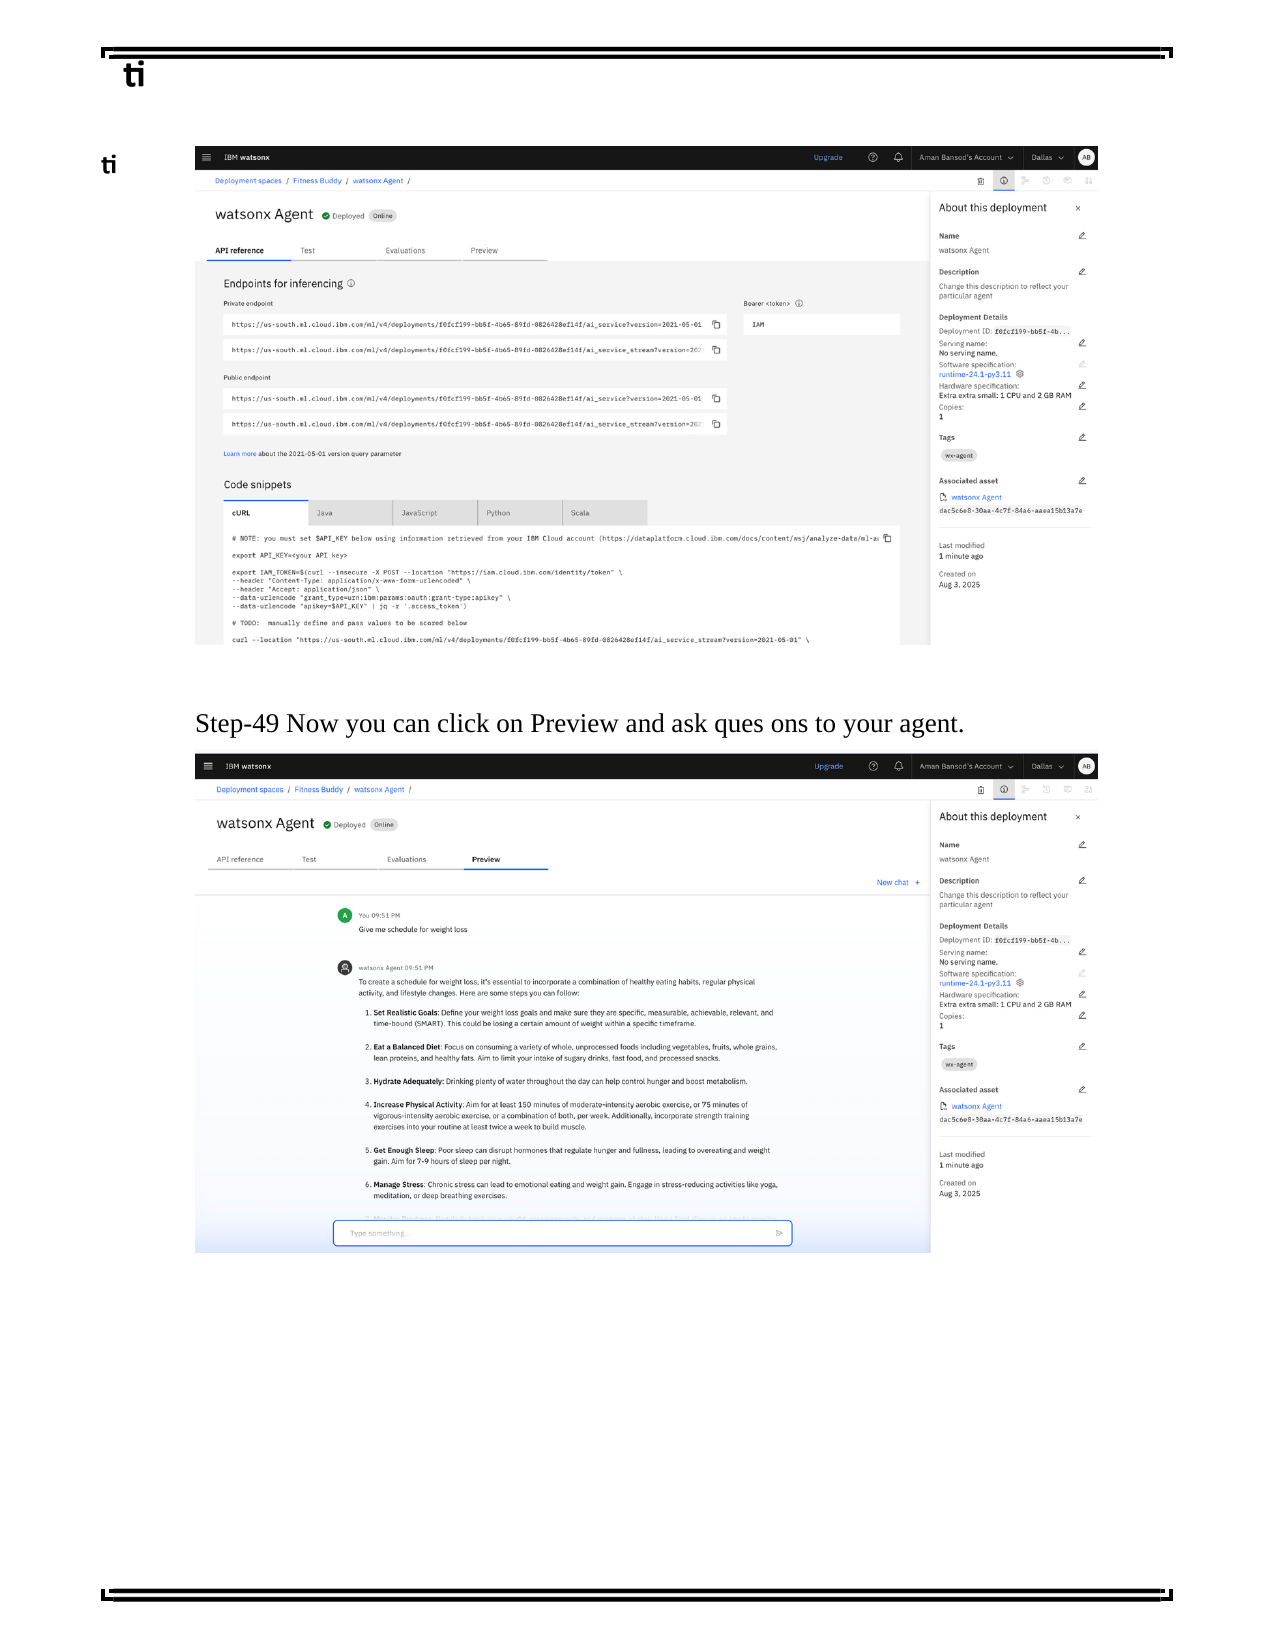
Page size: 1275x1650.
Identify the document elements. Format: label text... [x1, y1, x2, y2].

picture [100, 46, 1161, 174]
picture [195, 749, 1098, 1253]
text Step-49 Now you can click on Preview and ask ques ons to your agent. [195, 708, 1098, 739]
picture [112, 1588, 1161, 1602]
picture [195, 146, 1098, 645]
